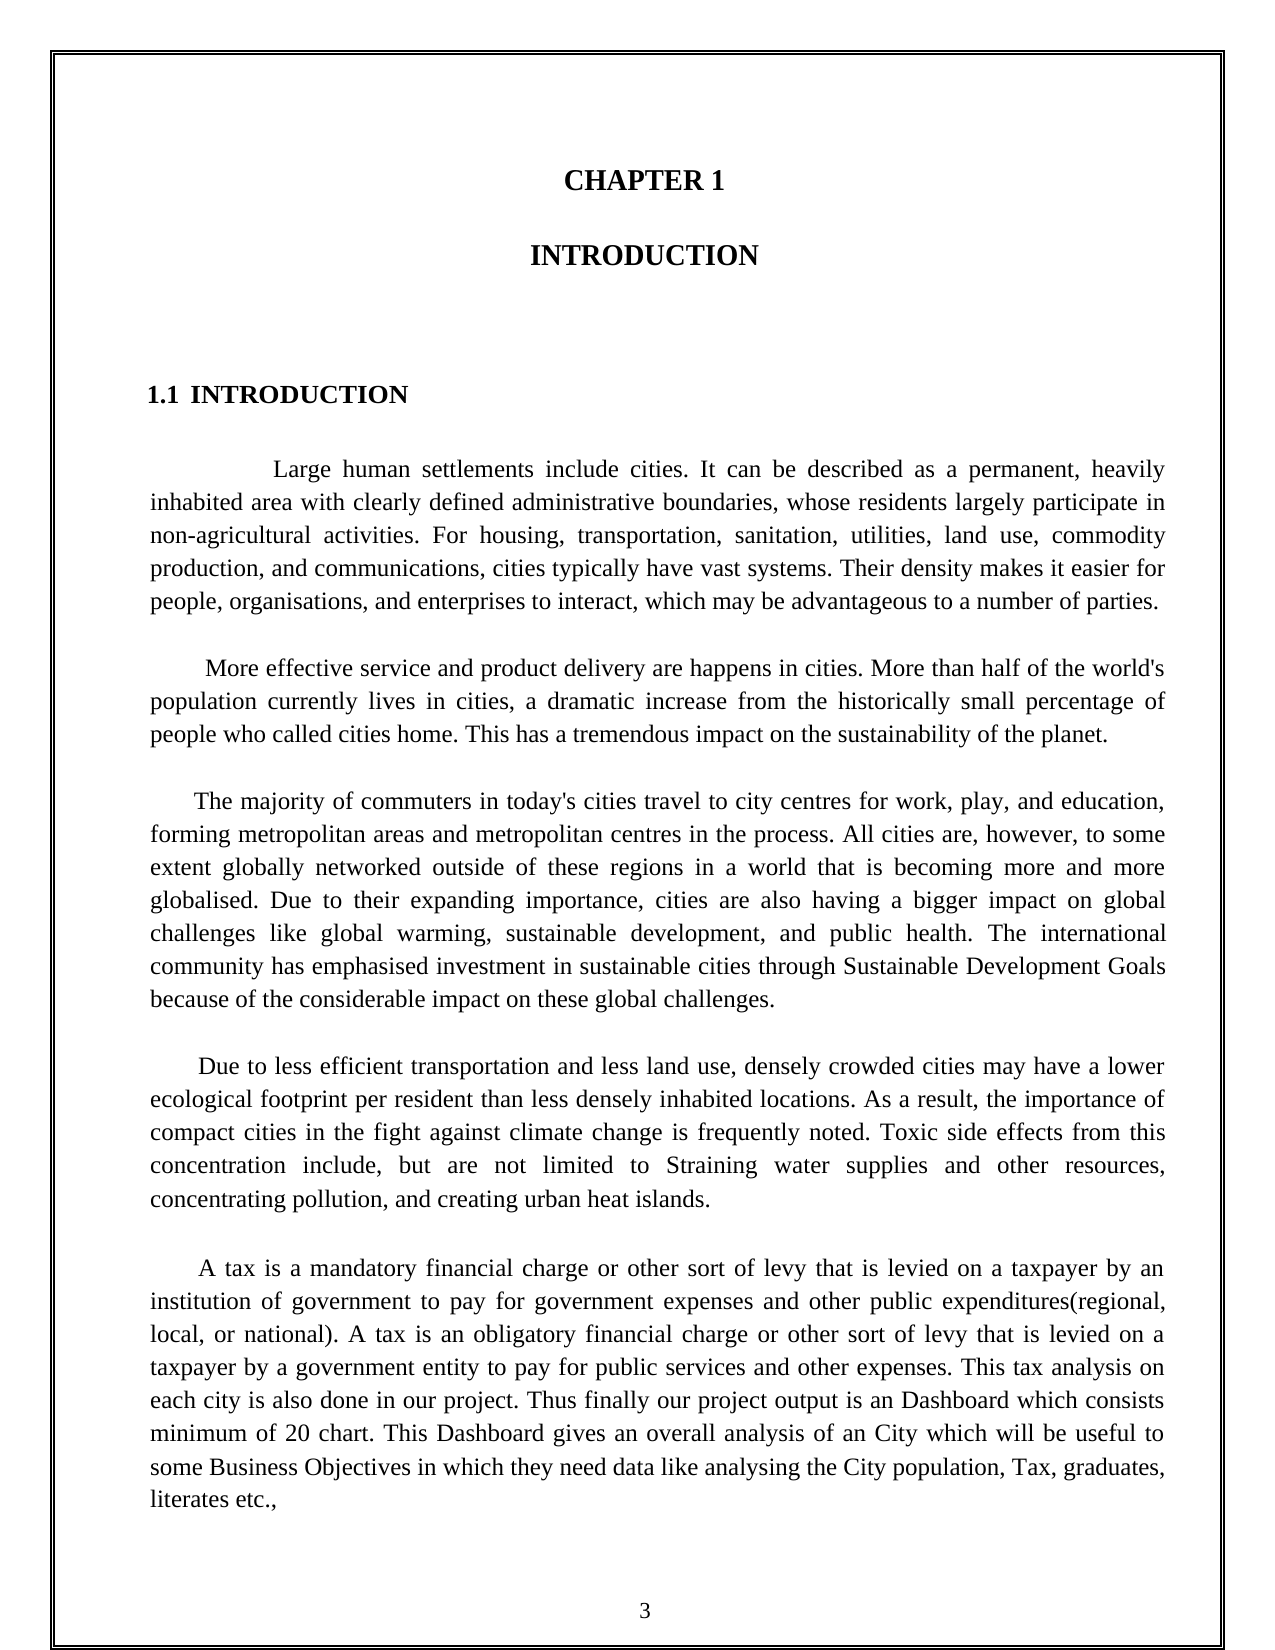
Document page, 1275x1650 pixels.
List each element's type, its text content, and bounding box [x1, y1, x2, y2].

subtitle INTRODUCTION [147, 379, 1167, 409]
subtitle More effective service and product delivery are happens in cities. More than half of the world's population currently lives in cities, a dramatic increase from the historically small percentage of people who called cities home. This has a tremendous impact on the sustainability of the planet. [150, 653, 1167, 748]
subtitle INTRODUCTION [524, 237, 763, 272]
subtitle Due to less efficient transportation and less land use, densely crowded cities may have a lower ecological footprint per resident than less densely inhabited locations. As a result, the importance of compact cities in the fight against climate change is frequently noted. Toxic side effects from this concentration include, but are not limited to Straining water supplies and other resources, concentrating pollution, and creating urban heat islands. [150, 1051, 1167, 1213]
subtitle The majority of commuters in today's cities travel to city centres for work, play, and education, forming metropolitan areas and metropolitan centres in the process. All cities are, however, to some extent globally networked outside of these regions in a world that is becoming more and more globalised. Due to their expanding importance, cities are also having a bigger impact on global challenges like global warming, sustainable development, and public health. The international community has emphasised investment in sustainable cities through Sustainable Development Goals because of the considerable impact on these global challenges. [150, 786, 1167, 1013]
subtitle A tax is a mandatory financial charge or other sort of levy that is levied on a taxpayer by an institution of government to pay for government expenses and other public expenditures(regional, local, or national). A tax is an obligatory financial charge or other sort of levy that is levied on a taxpayer by a government entity to pay for public services and other expenses. This tax analysis on each city is also done in our project. Thus finally our project output is an Dashboard which consists minimum of 20 chart. This Dashboard gives an overall analysis of an City which will be useful to some Business Objectives in which they need data like analysing the City population, Tax, graduates, literates etc., [150, 1253, 1167, 1513]
subtitle Large human settlements include cities. It can be described as a permanent, heavily inhabited area with clearly defined administrative boundaries, whose residents largely participate in non-agricultural activities. For housing, transportation, sanitation, utilities, land use, commodity production, and communications, cities typically have vast systems. Their density makes it easier for people, organisations, and enterprises to interact, which may be advantageous to a number of parties. [150, 454, 1167, 614]
subtitle CHAPTER 1 [524, 162, 763, 197]
